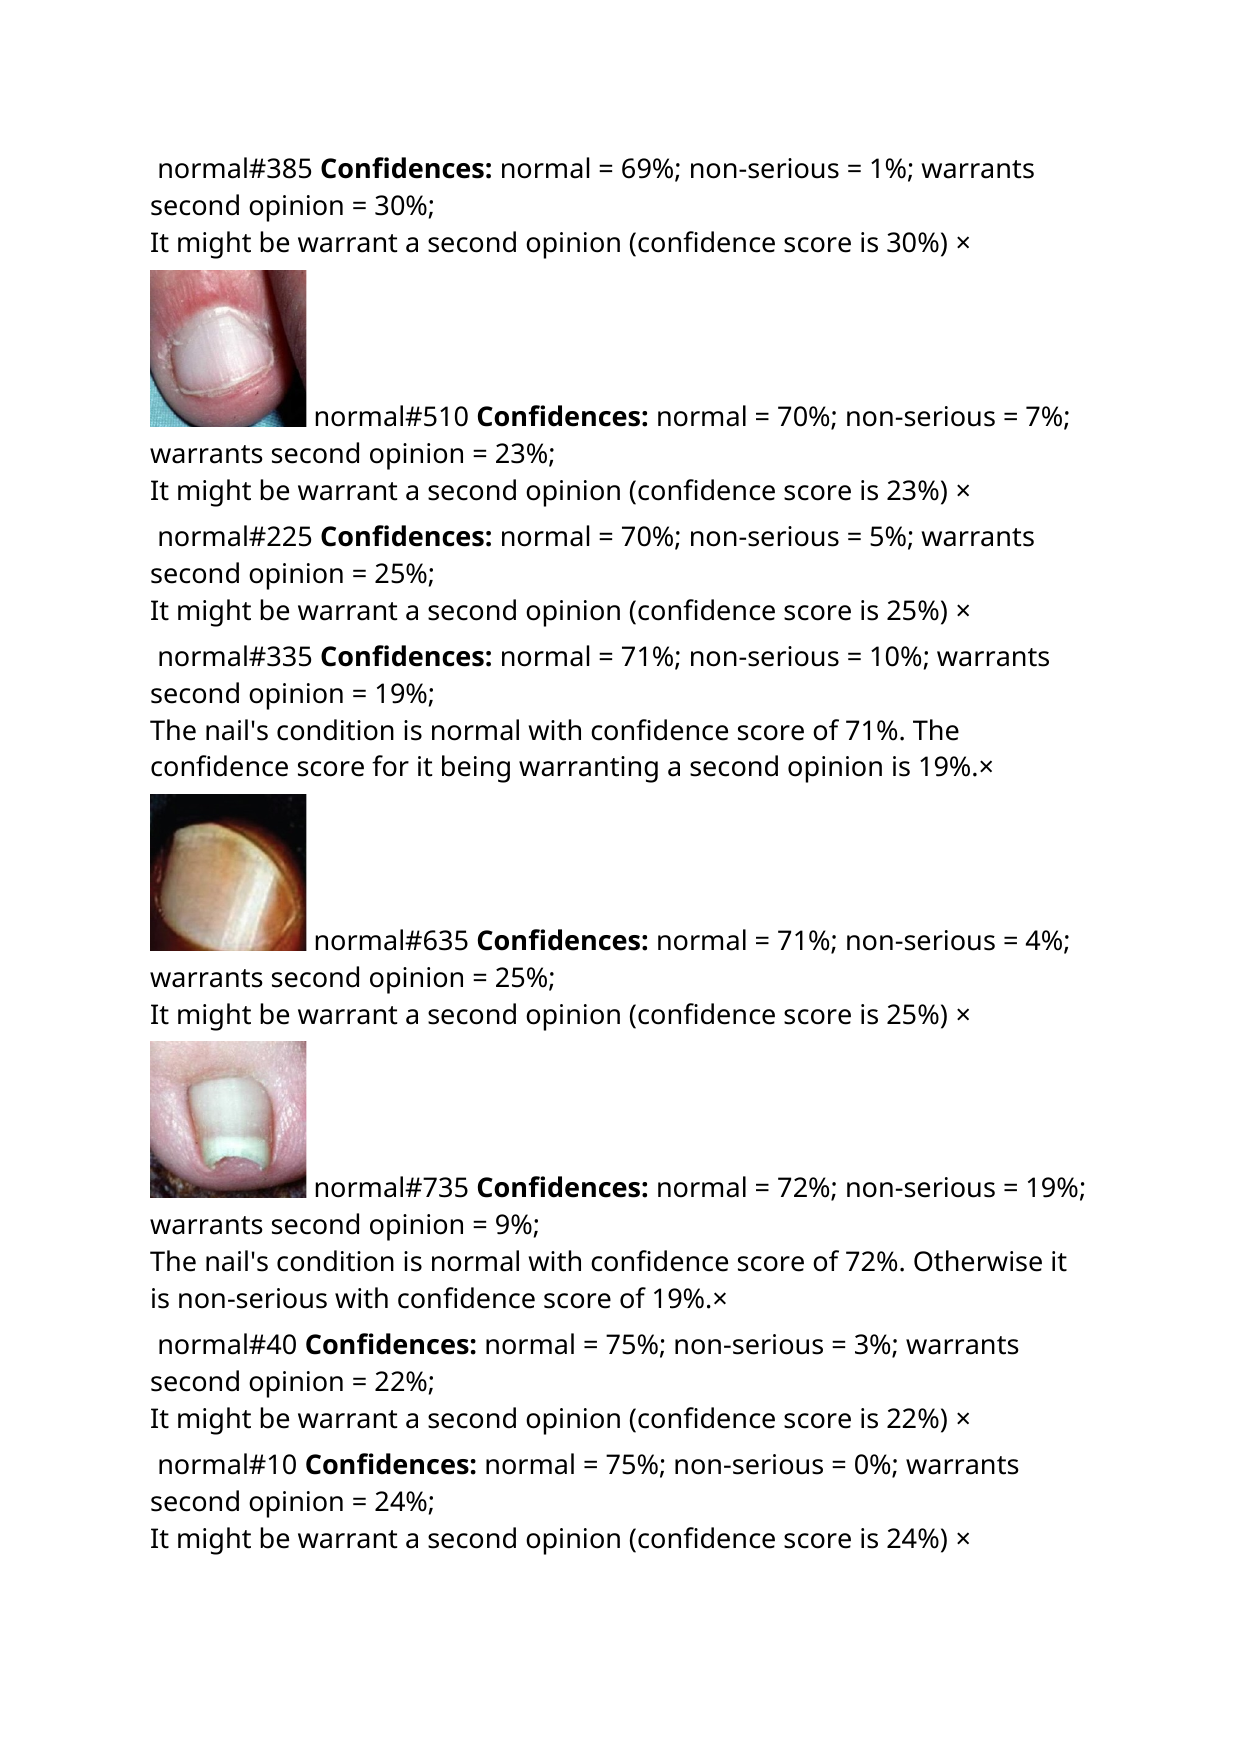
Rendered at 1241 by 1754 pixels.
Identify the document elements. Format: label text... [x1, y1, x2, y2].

text normal#510 Confidences: normal = 70%; non-serious = 7%; warrants second opinion = 23%; It might be warrant a second opinion (confidence score is 23%) × [150, 270, 1090, 508]
text normal#735 Confidences: normal = 72%; non-serious = 19%; warrants second opinion = 9%; The nail's condition is normal with confidence score of 72%. Otherwise it is non-serious with confidence score of 19%.× [150, 1041, 1090, 1316]
text normal#225 Confidences: normal = 70%; non-serious = 5%; warrants second opinion = 25%; It might be warrant a second opinion (confidence score is 25%) × [150, 517, 1090, 628]
text normal#10 Confidences: normal = 75%; non-serious = 0%; warrants second opinion = 24%; It might be warrant a second opinion (confidence score is 24%) × [150, 1446, 1090, 1556]
text normal#40 Confidences: normal = 75%; non-serious = 3%; warrants second opinion = 22%; It might be warrant a second opinion (confidence score is 22%) × [150, 1326, 1090, 1436]
text normal#335 Confidences: normal = 71%; non-serious = 10%; warrants second opinion = 19%; The nail's condition is normal with confidence score of 71%. The confidence score for it being warranting a second opinion is 19%.× [150, 637, 1090, 785]
picture [150, 270, 307, 427]
text normal#635 Confidences: normal = 71%; non-serious = 4%; warrants second opinion = 25%; It might be warrant a second opinion (confidence score is 25%) × [150, 794, 1090, 1032]
picture [150, 794, 307, 951]
picture [150, 1041, 307, 1198]
text normal#385 Confidences: normal = 69%; non-serious = 1%; warrants second opinion = 30%; It might be warrant a second opinion (confidence score is 30%) × [150, 150, 1090, 261]
